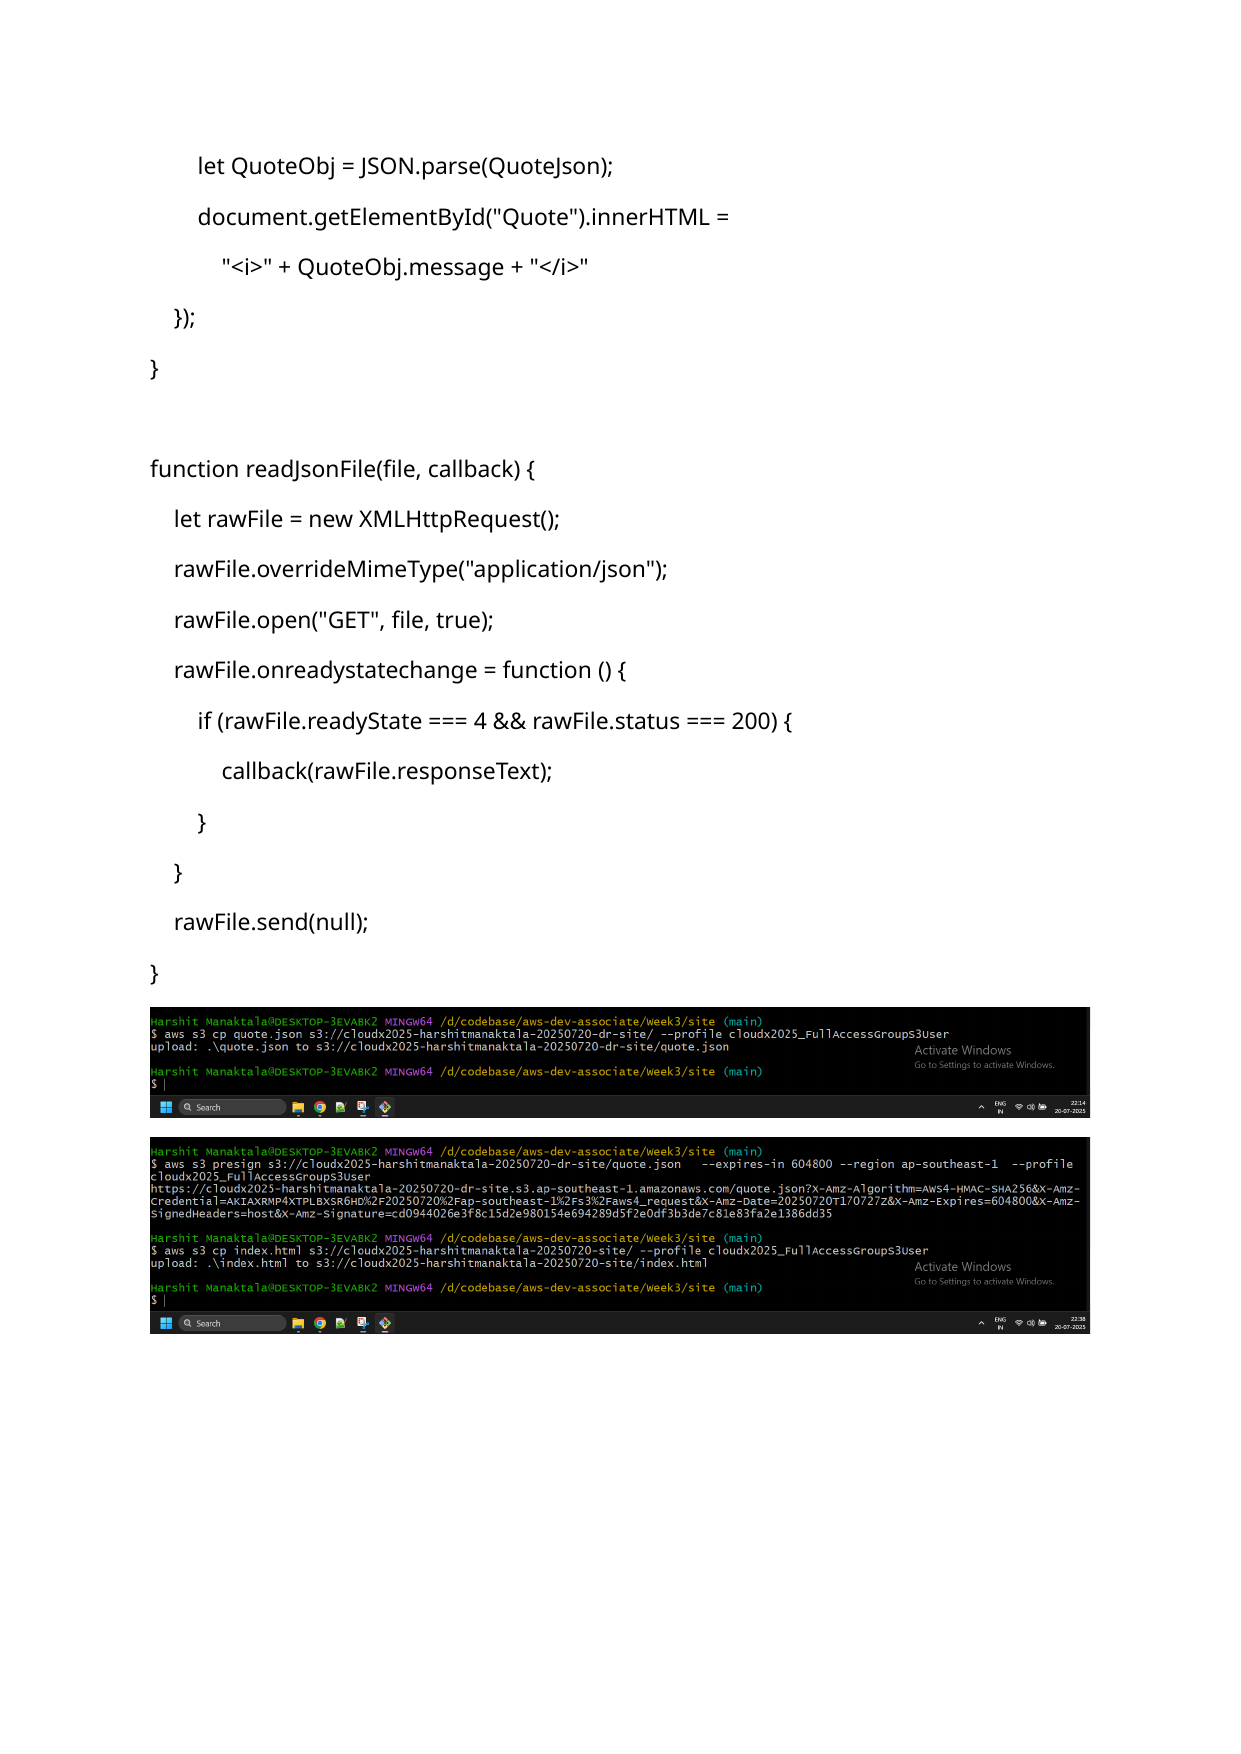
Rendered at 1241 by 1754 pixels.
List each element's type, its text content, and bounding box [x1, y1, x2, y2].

text } [150, 856, 1090, 887]
text }); [150, 301, 1090, 332]
text "<i>" + QuoteObj.message + "</i>" [150, 251, 1090, 282]
text rawFile.overrideMimeType("application/json"); [150, 553, 1090, 584]
text rawFile.send(null); [150, 906, 1090, 937]
text } [150, 352, 1090, 383]
text } [150, 805, 1090, 837]
text callback(rawFile.responseText); [150, 755, 1090, 786]
text let rawFile = new XMLHttpRequest(); [150, 503, 1090, 534]
picture [150, 1007, 1091, 1118]
text document.getElementById("Quote").innerHTML = [150, 200, 1090, 232]
text if (rawFile.readyState === 4 && rawFile.status === 200) { [150, 704, 1090, 736]
text rawFile.open("GET", file, true); [150, 604, 1090, 635]
text let QuoteObj = JSON.parse(QuoteJson); [150, 150, 1090, 181]
text } [150, 957, 1090, 988]
text rawFile.onreadystatechange = function () { [150, 654, 1090, 685]
text function readJsonFile(file, callback) { [150, 452, 1090, 484]
picture [150, 1137, 1091, 1334]
